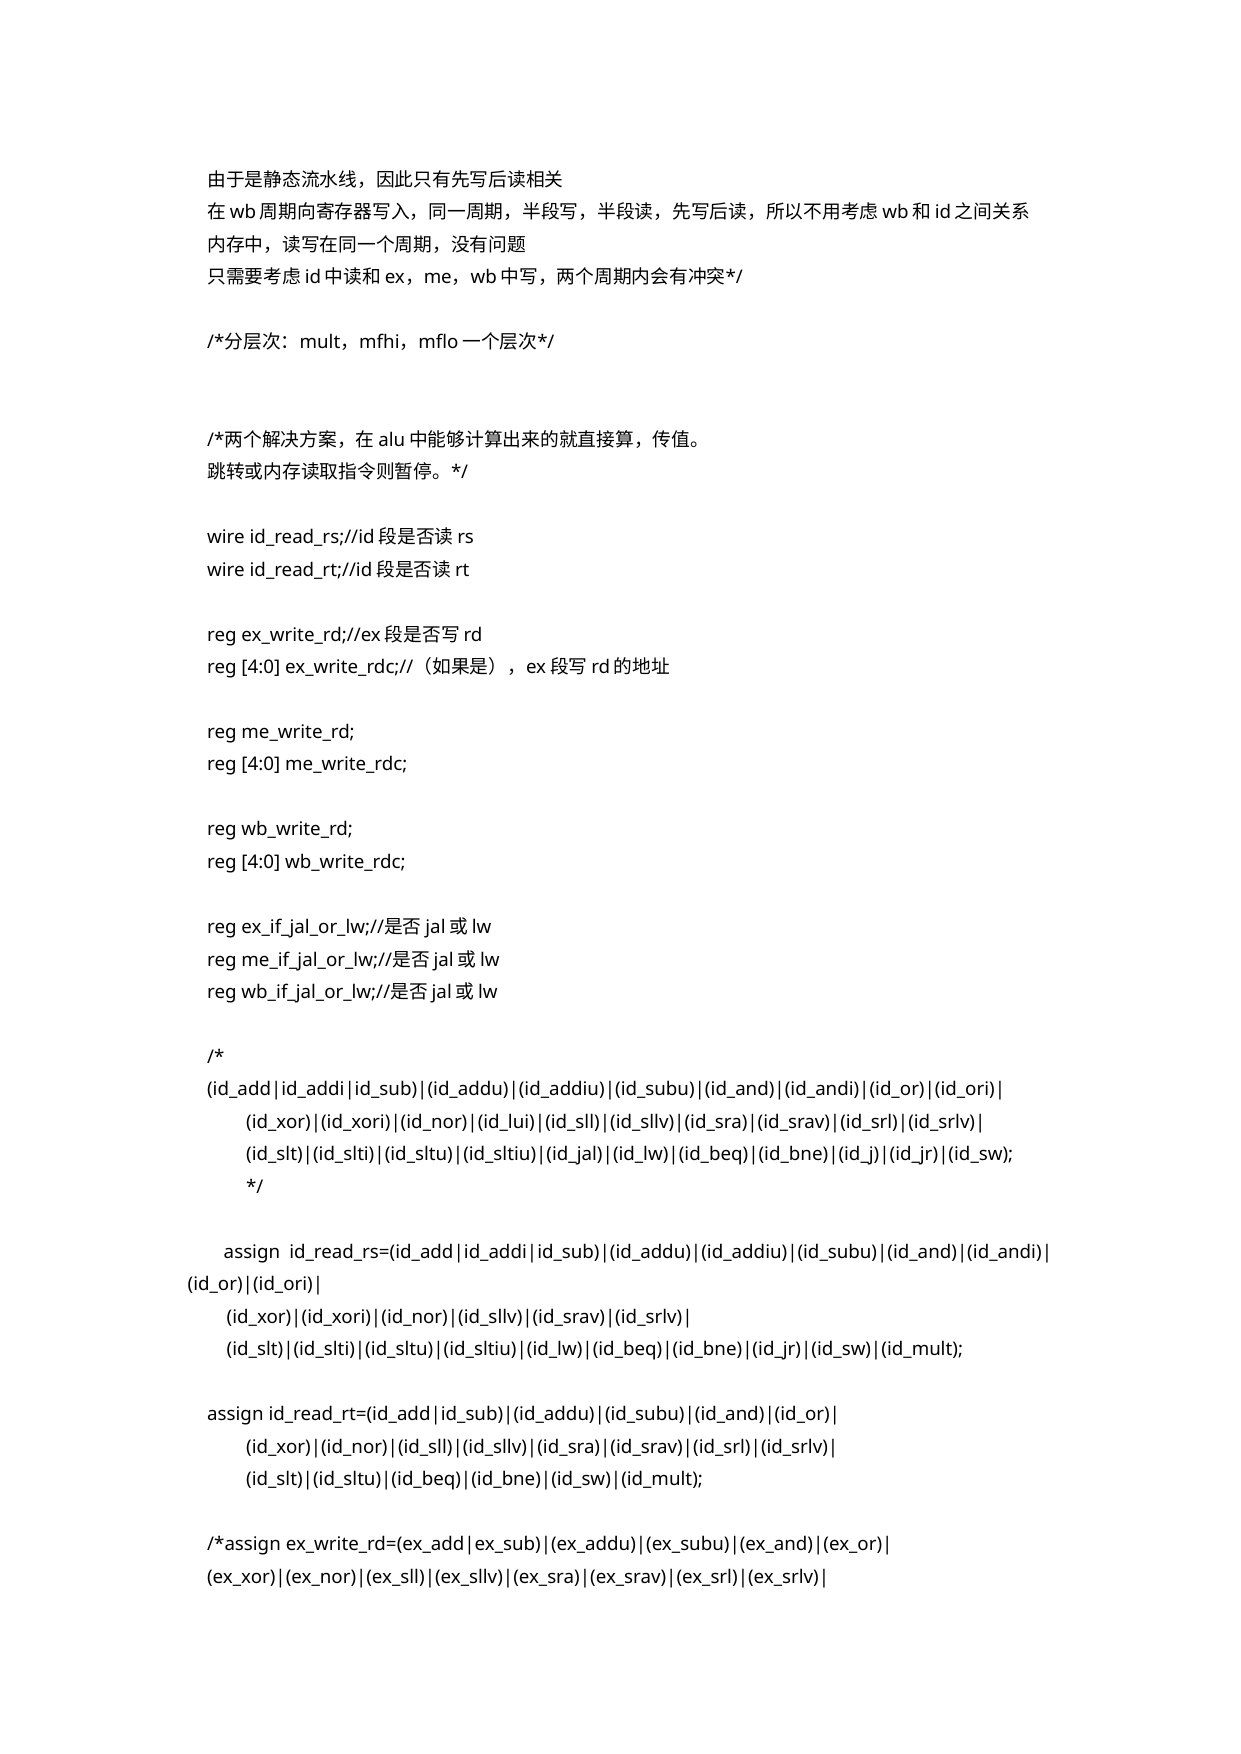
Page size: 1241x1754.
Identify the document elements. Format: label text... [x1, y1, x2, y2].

text reg me_write_rd; [187, 714, 1053, 747]
text reg wb_if_jal_or_lw;//是否jal或lw [187, 974, 1053, 1007]
text reg [4:0] me_write_rdc; [187, 747, 1053, 779]
text wire id_read_rt;//id段是否读rt [187, 552, 1053, 584]
text reg me_if_jal_or_lw;//是否jal或lw [187, 942, 1053, 974]
text reg ex_write_rd;//ex段是否写rd [187, 617, 1053, 649]
text 在wb周期向寄存器写入，同一周期，半段写，半段读，先写后读，所以不用考虑wb和id之间关系 [187, 194, 1053, 227]
text /*分层次：mult，mfhi，mflo一个层次*/ [187, 324, 1053, 357]
text 跳转或内存读取指令则暂停。*/ [187, 454, 1053, 487]
text /*两个解决方案，在alu中能够计算出来的就直接算，传值。 [187, 422, 1053, 454]
text (id_xor)|(id_xori)|(id_nor)|(id_lui)|(id_sll)|(id_sllv)|(id_sra)|(id_srav)|(id_srl)|(id_srlv)| [187, 1104, 1053, 1137]
text (id_xor)|(id_nor)|(id_sll)|(id_sllv)|(id_sra)|(id_srav)|(id_srl)|(id_srlv)| [187, 1429, 1053, 1462]
text (id_slt)|(id_sltu)|(id_beq)|(id_bne)|(id_sw)|(id_mult); [187, 1462, 1053, 1494]
text (id_slt)|(id_slti)|(id_sltu)|(id_sltiu)|(id_jal)|(id_lw)|(id_beq)|(id_bne)|(id_j)|(id_jr)|(id_sw); [187, 1137, 1053, 1169]
text 由于是静态流水线，因此只有先写后读相关 [187, 162, 1053, 194]
text 只需要考虑id中读和ex，me，wb中写，两个周期内会有冲突*/ [187, 259, 1053, 292]
text /*assign ex_write_rd=(ex_add|ex_sub)|(ex_addu)|(ex_subu)|(ex_and)|(ex_or)| [187, 1527, 1053, 1559]
text */ [187, 1169, 1053, 1202]
text (id_xor)|(id_xori)|(id_nor)|(id_sllv)|(id_srav)|(id_srlv)| [187, 1299, 1053, 1332]
text 内存中，读写在同一个周期，没有问题 [187, 227, 1053, 259]
text reg [4:0] wb_write_rdc; [187, 844, 1053, 877]
text /* [187, 1039, 1053, 1072]
text assign id_read_rs=(id_add|id_addi|id_sub)|(id_addu)|(id_addiu)|(id_subu)|(id_and)|(id_andi)|(id_or)|(id_ori)| [187, 1234, 1053, 1299]
text wire id_read_rs;//id段是否读rs [187, 519, 1053, 552]
text assign id_read_rt=(id_add|id_sub)|(id_addu)|(id_subu)|(id_and)|(id_or)| [187, 1397, 1053, 1429]
text (ex_xor)|(ex_nor)|(ex_sll)|(ex_sllv)|(ex_sra)|(ex_srav)|(ex_srl)|(ex_srlv)| [187, 1559, 1053, 1592]
text reg [4:0] ex_write_rdc;//（如果是），ex段写rd的地址 [187, 649, 1053, 682]
text reg wb_write_rd; [187, 812, 1053, 844]
text (id_add|id_addi|id_sub)|(id_addu)|(id_addiu)|(id_subu)|(id_and)|(id_andi)|(id_or)|(id_ori)| [187, 1072, 1053, 1104]
text reg ex_if_jal_or_lw;//是否jal或lw [187, 909, 1053, 942]
text (id_slt)|(id_slti)|(id_sltu)|(id_sltiu)|(id_lw)|(id_beq)|(id_bne)|(id_jr)|(id_sw)|(id_mult); [187, 1332, 1053, 1364]
